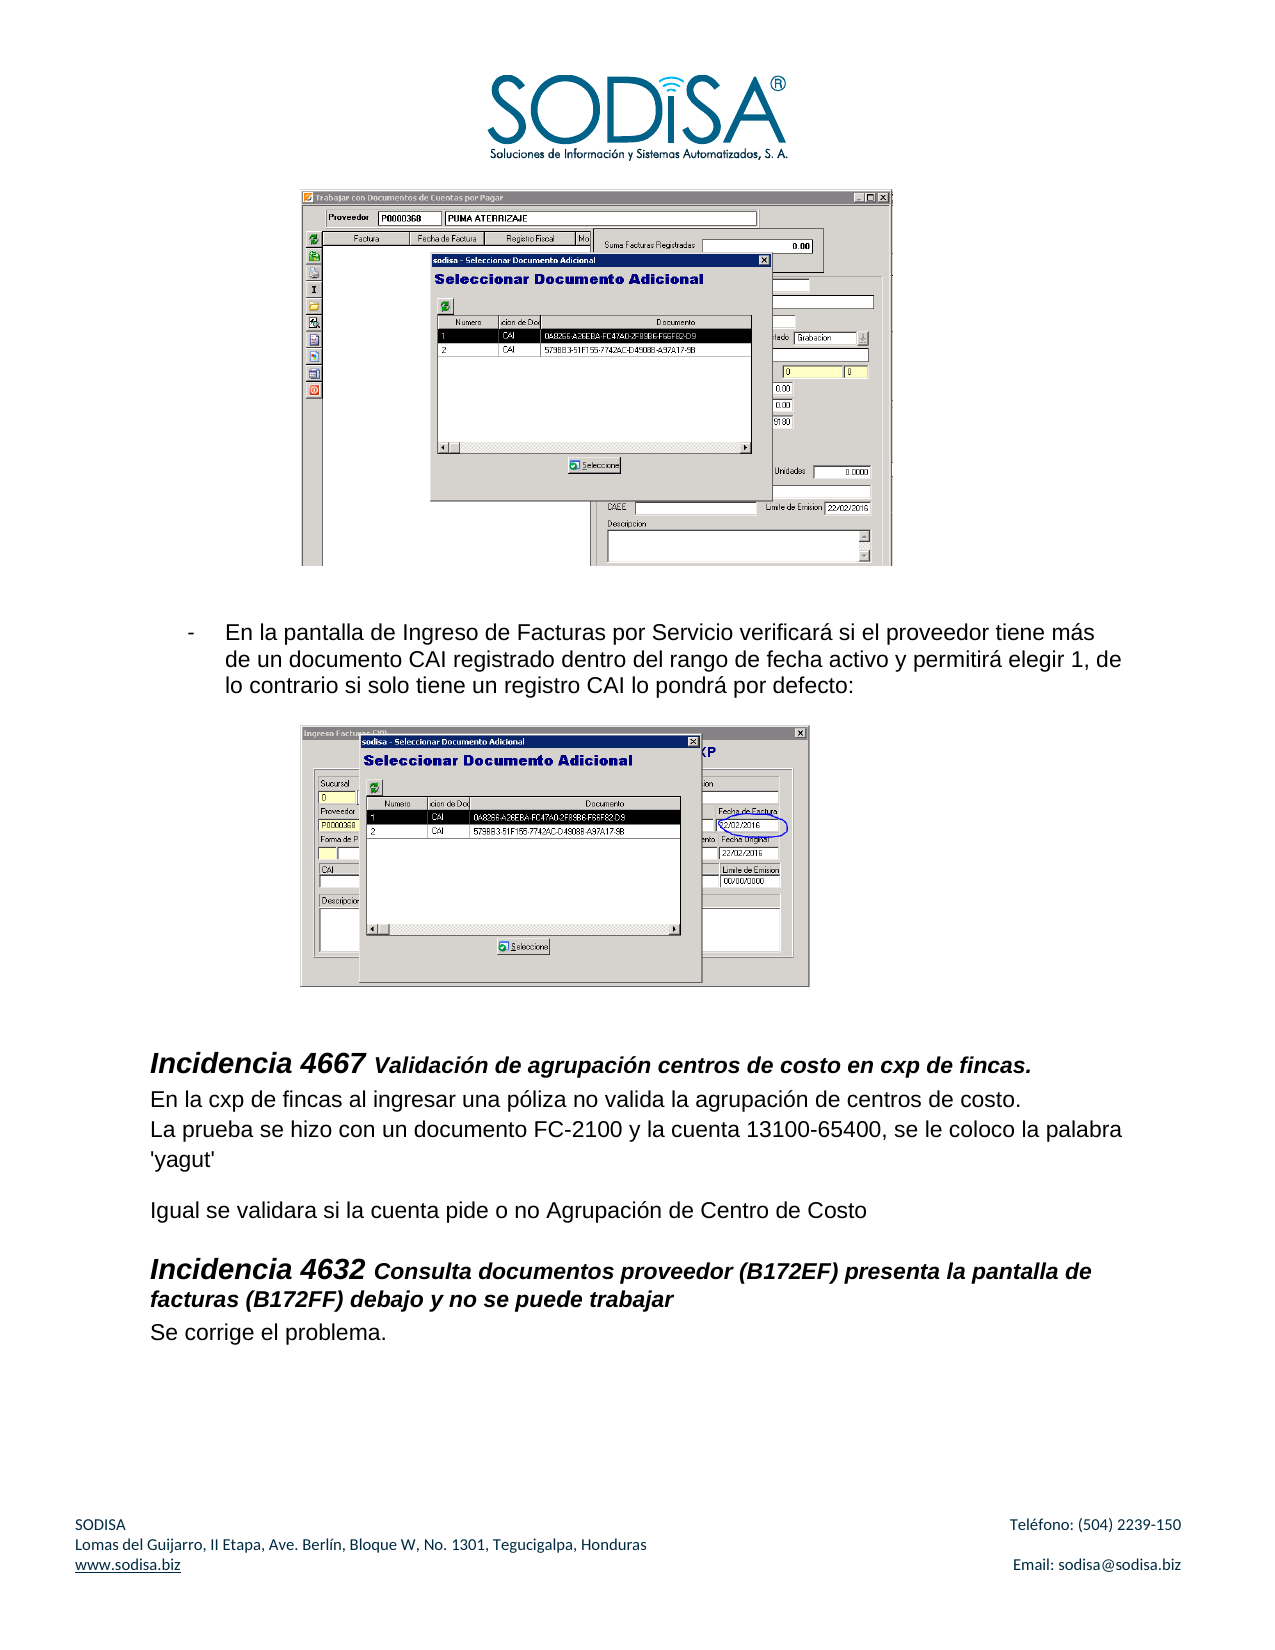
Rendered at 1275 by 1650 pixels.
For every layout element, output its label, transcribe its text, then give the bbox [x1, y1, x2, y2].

subtitle Incidencia 4632 Consulta documentos proveedor (B172EF) presenta la pantalla de facturas (B172FF) debajo y no se puede trabajar [150, 1252, 1125, 1312]
text Igual se validara si la cuenta pide o no Agrupación de Centro de Costo [150, 1197, 1125, 1223]
subtitle Incidencia 4667 Validación de agrupación centros de costo en cxp de fincas. [150, 1046, 1125, 1079]
text Se corrige el problema. [150, 1318, 1125, 1345]
text En la cxp de fincas al ingresar una póliza no valida la agrupación de centros de costo. La prueba se hizo con un documento FC-2100 y la cuenta 13100-65400, se le coloco la palabra 'yagut' [150, 1086, 1125, 1172]
list En la pantalla de Ingreso de Facturas por Servicio verificará si el proveedor tiene más de un documento CAI registrado dentro del rango de fecha activo y permitirá elegir 1, de lo contrario si solo tiene un registro CAI lo pondrá por defecto: [187, 618, 1125, 698]
picture [300, 725, 812, 989]
picture [300, 189, 893, 566]
